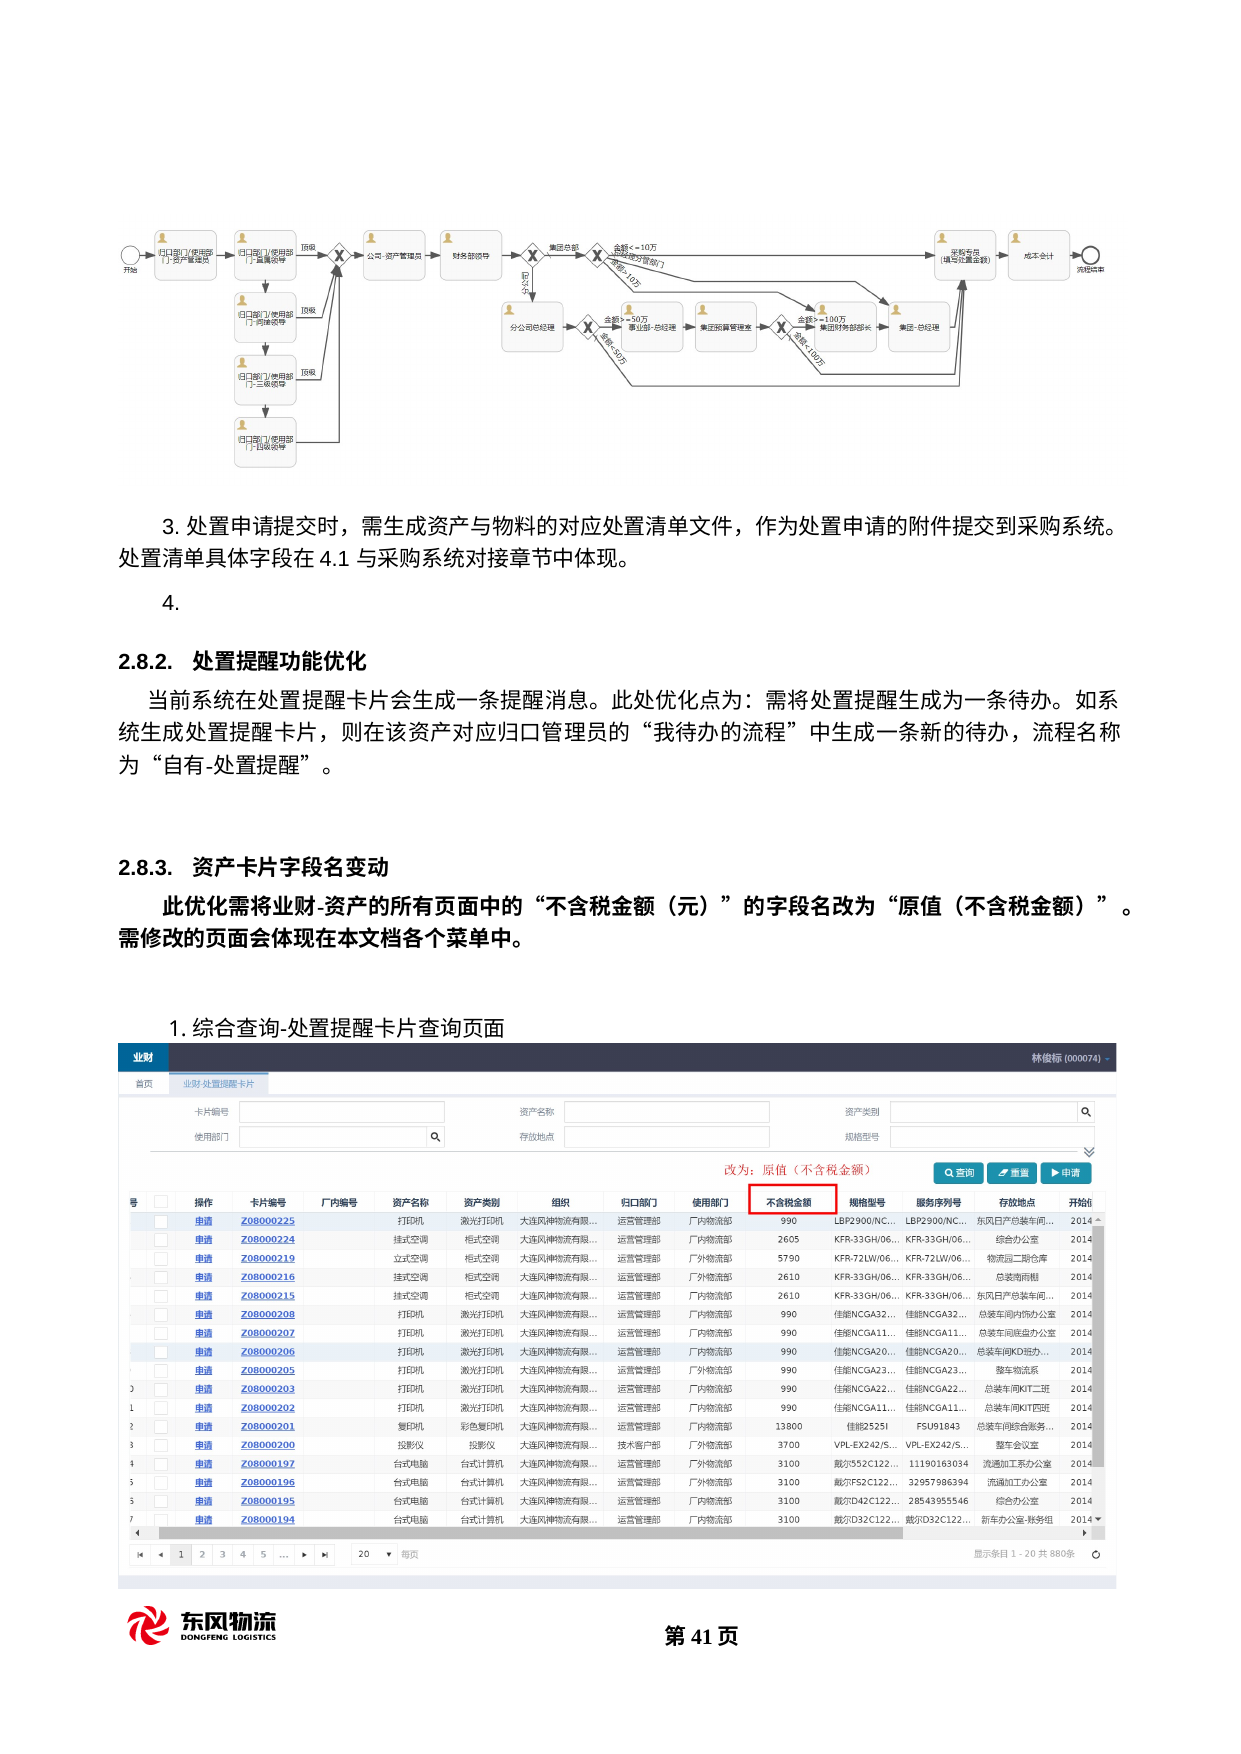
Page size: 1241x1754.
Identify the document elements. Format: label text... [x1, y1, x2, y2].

picture [118, 214, 1128, 486]
picture [118, 1043, 1117, 1589]
text 当前系统在处置提醒卡片会生成一条提醒消息。此处优化点为：需将处置提醒生成为一条待办。如系统生成处置提醒卡片，则在该资产对应归口管理员的“我待办的流程”中生成一条新的待办，流程名称为“自有-处置提醒”。 [118, 682, 1122, 780]
text 此优化需将业财-资产的所有页面中的“不含税金额（元）”的字段名改为“原值（不含税金额）”。需修改的页面会体现在本文档各个菜单中。 [118, 888, 1122, 953]
list 处置申请提交时，需生成资产与物料的对应处置清单文件，作为处置申请的附件提交到采购系统。处置清单具体字段在4.1 与采购系统对接章节中体现。 [118, 508, 1122, 573]
subtitle 资产卡片字段名变动 [118, 850, 1122, 882]
picture [134, 1052, 153, 1062]
subtitle 处置提醒功能优化 [118, 643, 1122, 676]
picture [127, 1606, 276, 1645]
list 综合查询-处置提醒卡片查询页面 [168, 1011, 1122, 1043]
